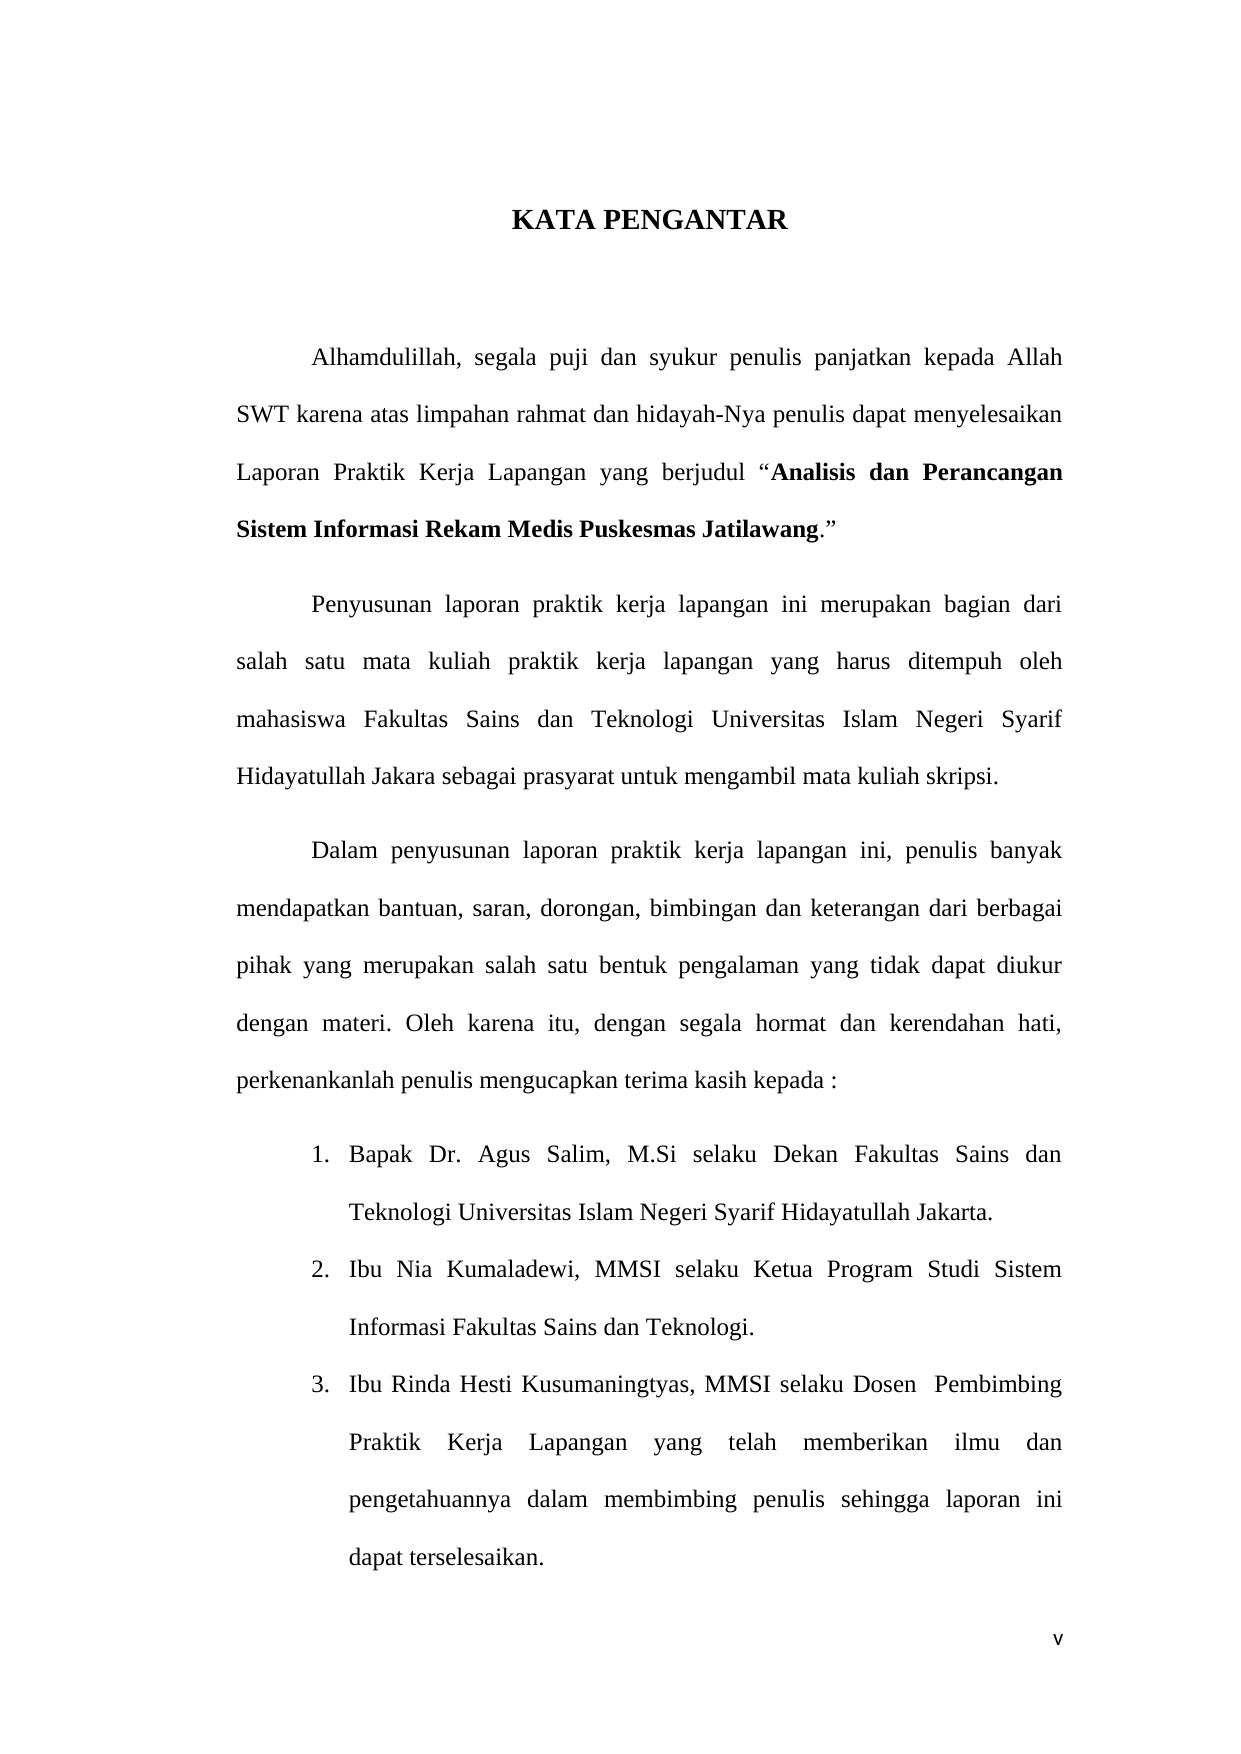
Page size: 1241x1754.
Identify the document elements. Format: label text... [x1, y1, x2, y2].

list Ibu Nia Kumaladewi, MMSI selaku Ketua Program Studi Sistem Informasi Fakultas Sains dan Teknologi. [311, 1254, 1063, 1341]
text KATA PENGANTAR [236, 202, 1063, 236]
text Penyusunan laporan praktik kerja lapangan ini merupakan bagian dari salah satu mata kuliah praktik kerja lapangan yang harus ditempuh oleh mahasiswa Fakultas Sains dan Teknologi Universitas Islam Negeri Syarif Hidayatullah Jakara sebagai prasyarat untuk mengambil mata kuliah skripsi. [236, 589, 1063, 790]
list Ibu Rinda Hesti Kusumaningtyas, MMSI selaku Dosen Pembimbing Praktik Kerja Lapangan yang telah memberikan ilmu dan pengetahuannya dalam membimbing penulis sehingga laporan ini dapat terselesaikan. [311, 1369, 1063, 1571]
text Dalam penyusunan laporan praktik kerja lapangan ini, penulis banyak mendapatkan bantuan, saran, dorongan, bimbingan dan keterangan dari berbagai pihak yang merupakan salah satu bentuk pengalaman yang tidak dapat diukur dengan materi. Oleh karena itu, dengan segala hormat dan kerendahan hati, perkenankanlah penulis mengucapkan terima kasih kepada : [236, 835, 1063, 1094]
list Bapak Dr. Agus Salim, M.Si selaku Dekan Fakultas Sains dan Teknologi Universitas Islam Negeri Syarif Hidayatullah Jakarta. [311, 1139, 1063, 1226]
text Alhamdulillah, segala puji dan syukur penulis panjatkan kepada Allah SWT karena atas limpahan rahmat dan hidayah-Nya penulis dapat menyelesaikan Laporan Praktik Kerja Lapangan yang berjudul “Analisis dan Perancangan Sistem Informasi Rekam Medis Puskesmas Jatilawang.” [236, 342, 1063, 543]
